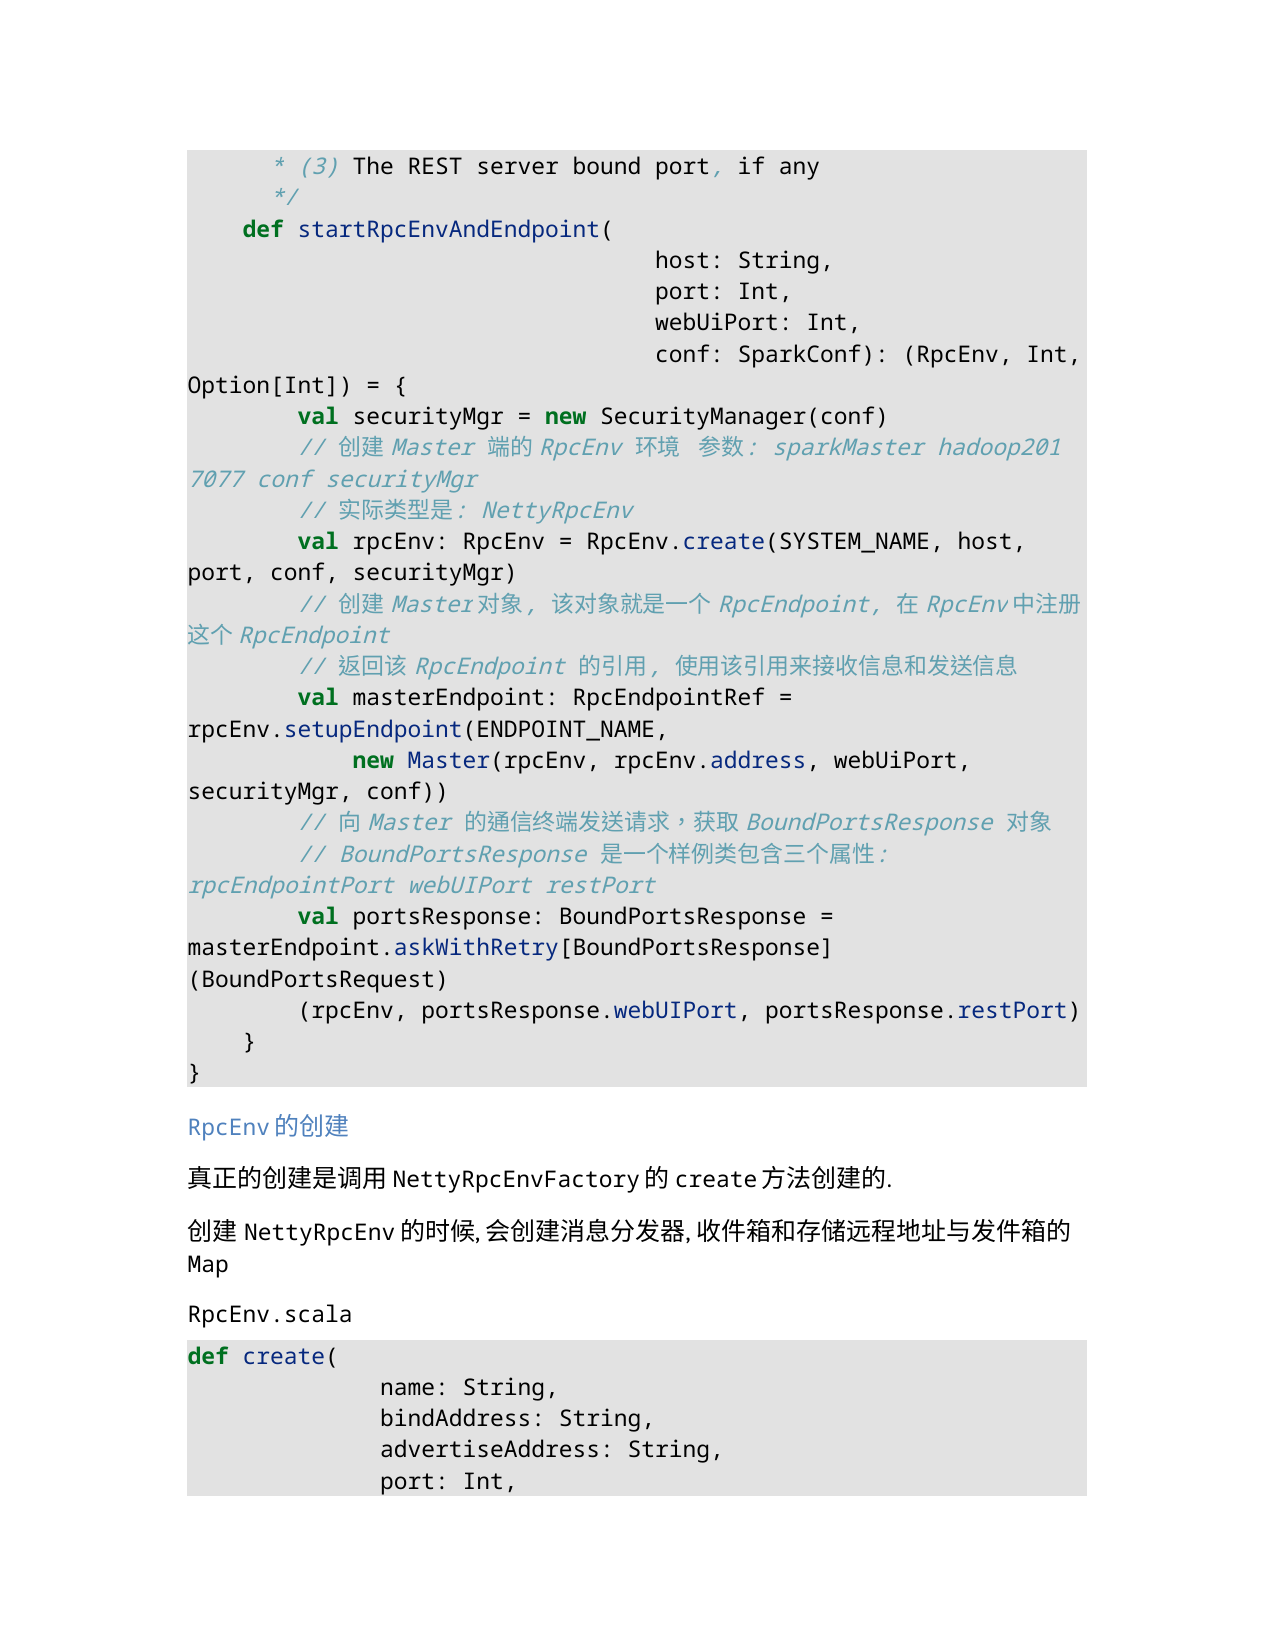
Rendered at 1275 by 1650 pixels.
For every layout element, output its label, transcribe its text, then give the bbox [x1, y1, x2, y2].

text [187, 1340, 1087, 1496]
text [187, 150, 1087, 1087]
text 真正的创建是调用NettyRpcEnvFactory的create方法创建的. [187, 1161, 1087, 1195]
text 创建 NettyRpcEnv的时候, 会创建消息分发器, 收件箱和存储远程地址与发件箱的 Map [187, 1214, 1087, 1279]
text RpcEnv.scala [187, 1298, 1087, 1329]
subtitle RpcEnv的创建 [187, 1108, 1087, 1142]
